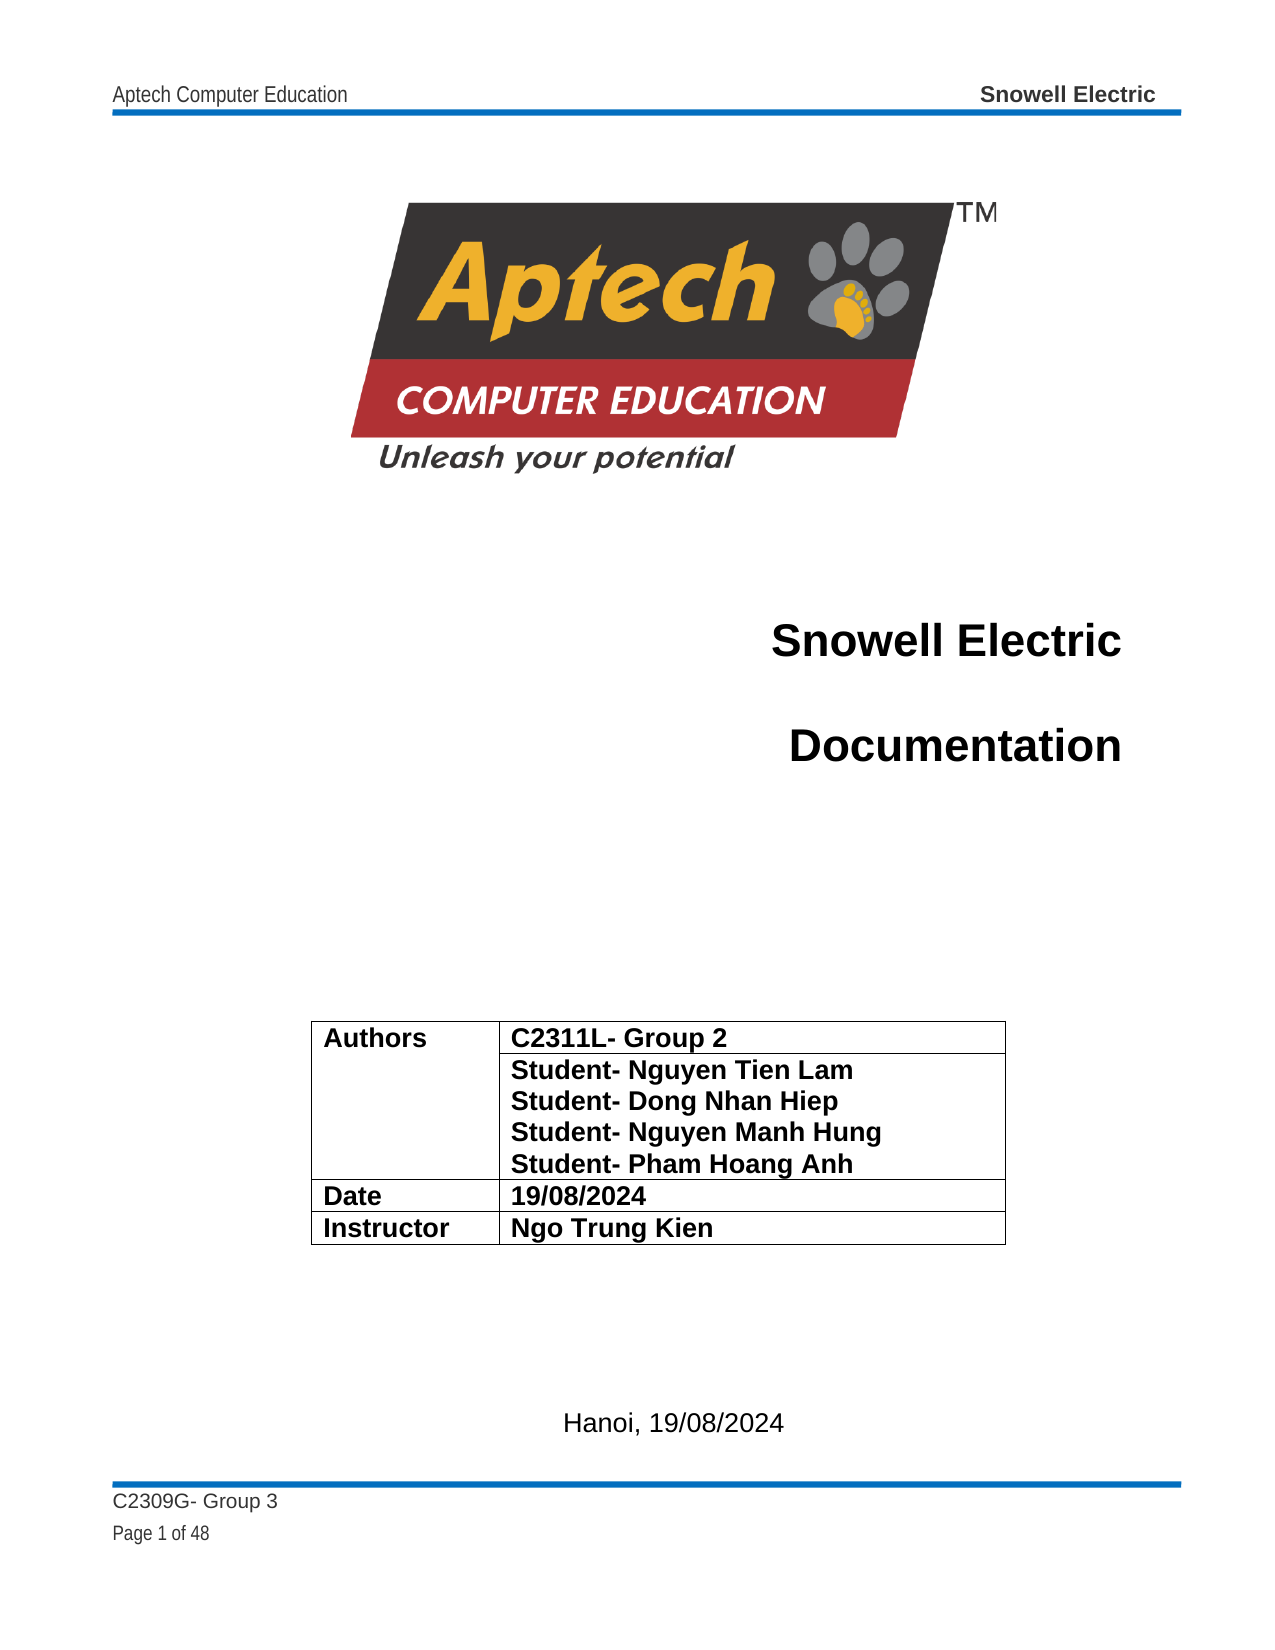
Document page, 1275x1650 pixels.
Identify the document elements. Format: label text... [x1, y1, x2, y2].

table_cell Instructor [312, 1212, 499, 1243]
text Snowell Electric [225, 613, 1122, 666]
table_header C2311L- Group 2 [500, 1022, 1005, 1053]
table_cell Student- Nguyen Tien Lam Student- Dong Nhan Hiep Student- Nguyen Manh Hung Student- Pham Hoang Anh [500, 1054, 1005, 1179]
table_cell Date [312, 1180, 499, 1211]
table_header Authors [312, 1022, 499, 1179]
table_cell Ngo Trung Kien [500, 1212, 1005, 1243]
picture [351, 202, 997, 474]
text Documentation [225, 719, 1122, 771]
table_cell 19/08/2024 [500, 1180, 1005, 1211]
text Hanoi, 19/08/2024 [225, 1407, 1122, 1438]
